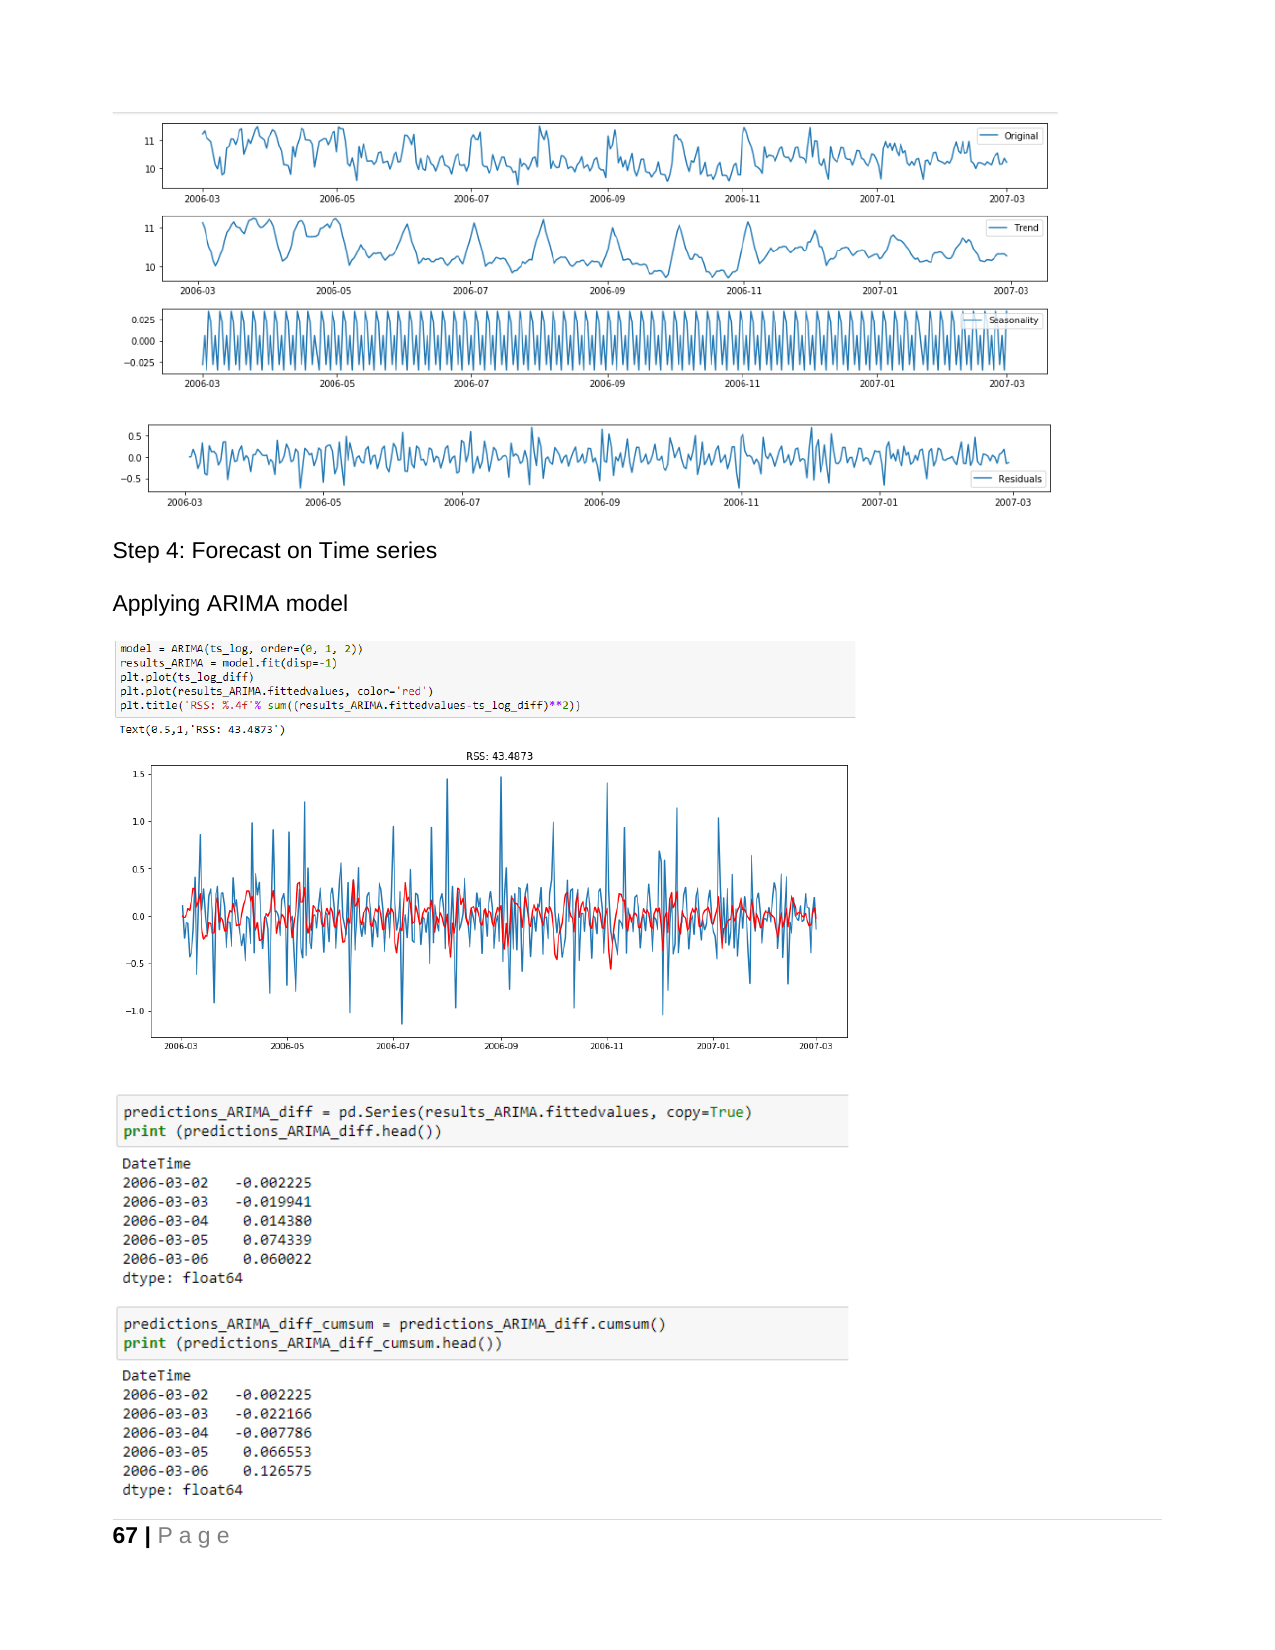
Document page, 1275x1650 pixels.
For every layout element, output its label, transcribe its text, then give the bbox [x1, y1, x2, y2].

text Step 4: Forecast on Time series [112, 537, 1162, 563]
text Applying ARIMA model [112, 589, 1162, 616]
